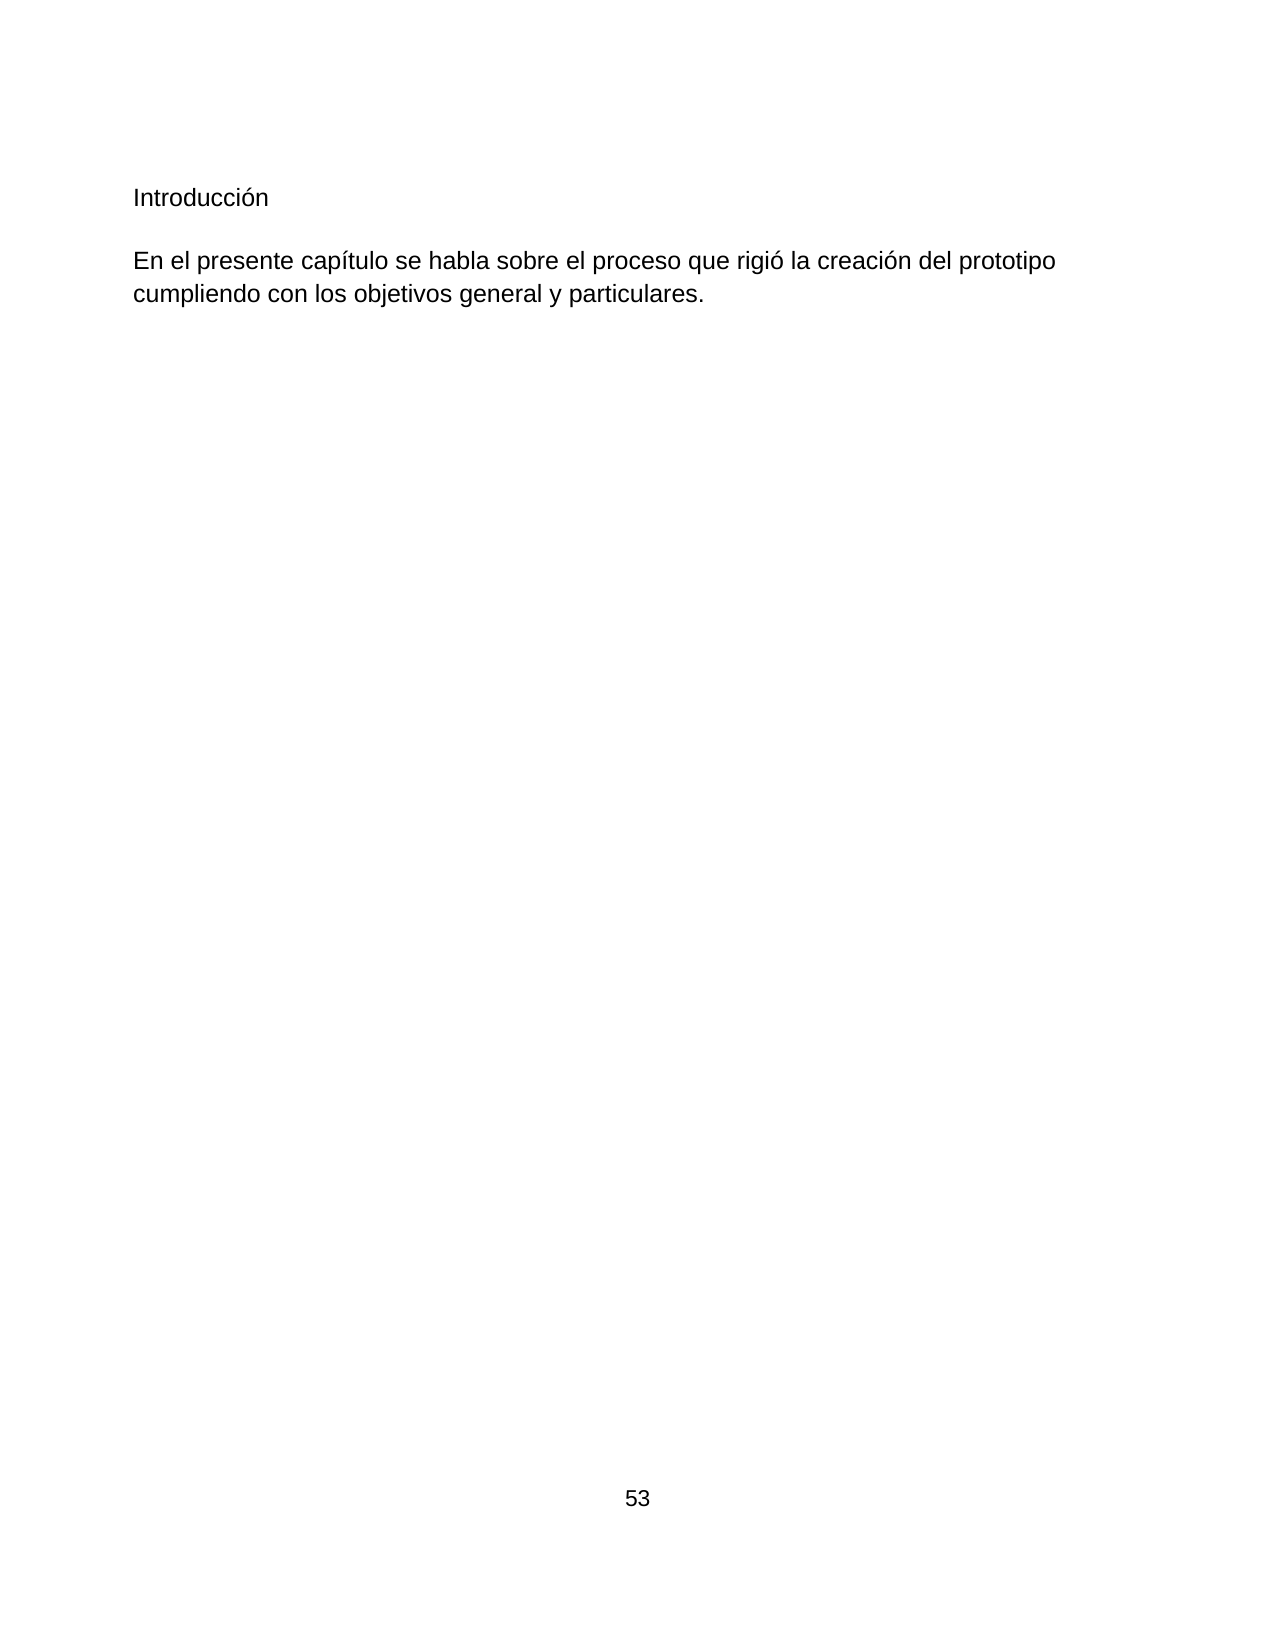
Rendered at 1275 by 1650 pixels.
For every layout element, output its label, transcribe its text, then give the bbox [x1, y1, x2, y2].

text Introducción [133, 183, 1142, 212]
text En el presente capítulo se habla sobre el proceso que rigió la creación del prototipo cumpliendo con los objetivos general y particulares. [133, 246, 1142, 308]
